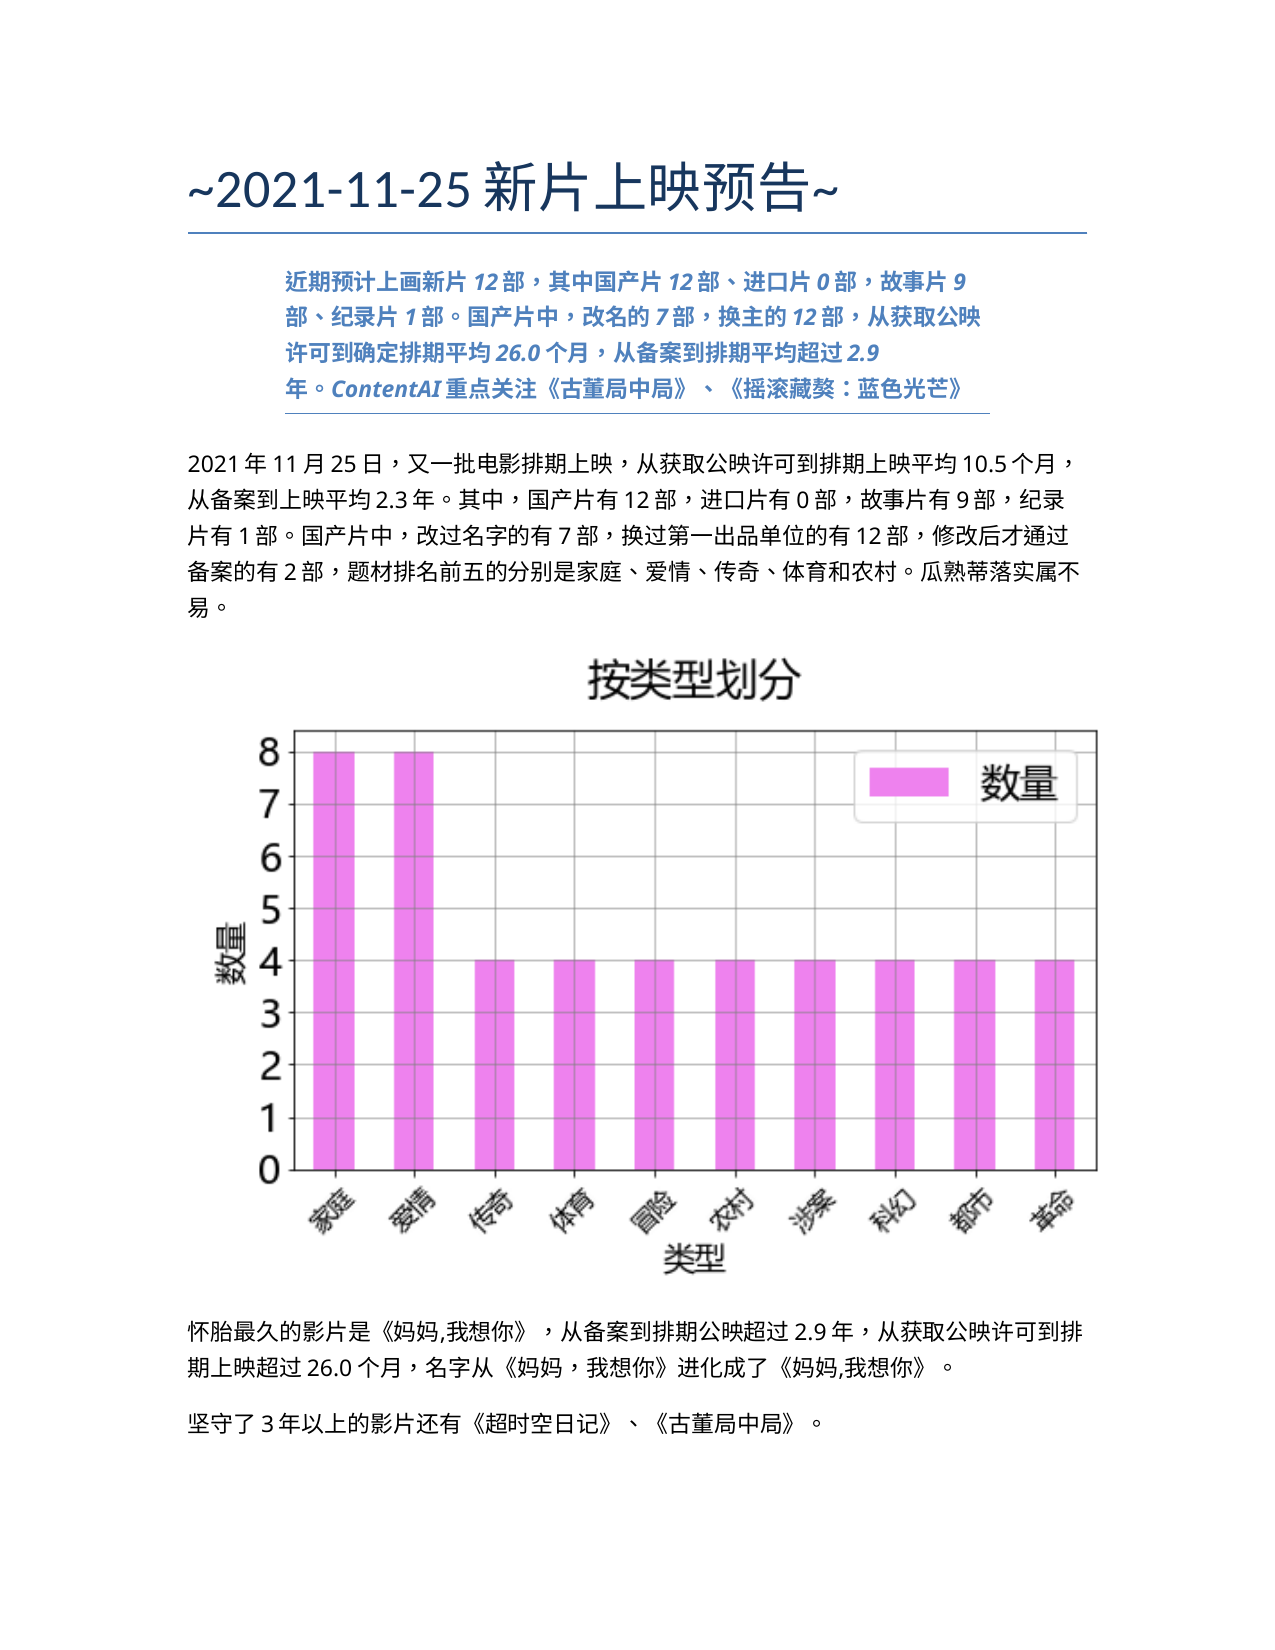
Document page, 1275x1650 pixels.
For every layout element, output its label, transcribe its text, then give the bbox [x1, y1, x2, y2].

text 坚守了3年以上的影片还有《超时空⽇记》、《古董局中局》。 [187, 1408, 1087, 1439]
text 近期预计上画新片12部，其中国产片12部、进口片0部，故事片9部、纪录片1部。国产片中，改名的7部，换主的12部，从获取公映许可到确定排期平均26.0个月，从备案到排期平均超过2.9年。ContentAI重点关注《古董局中局》、《摇滚藏獒：蓝⾊光芒》 [285, 265, 990, 413]
picture [206, 648, 1107, 1290]
text 怀胎最久的影片是《妈妈,我想你》，从备案到排期公映超过2.9年，从获取公映许可到排期上映超过26.0个月，名字从《妈妈，我想你》进化成了《妈妈,我想你》。 [187, 1316, 1087, 1383]
title ~2021-11-25新片上映预告~ [187, 150, 1087, 234]
text 2021年11月25日，又一批电影排期上映，从获取公映许可到排期上映平均10.5个月，从备案到上映平均2.3年。其中，国产片有12部，进口片有0部，故事片有9部，纪录片有1部。国产片中，改过名字的有7部，换过第一出品单位的有12部，修改后才通过备案的有2部，题材排名前五的分别是家庭、爱情、传奇、体育和农村。瓜熟蒂落实属不易。 [187, 448, 1087, 623]
